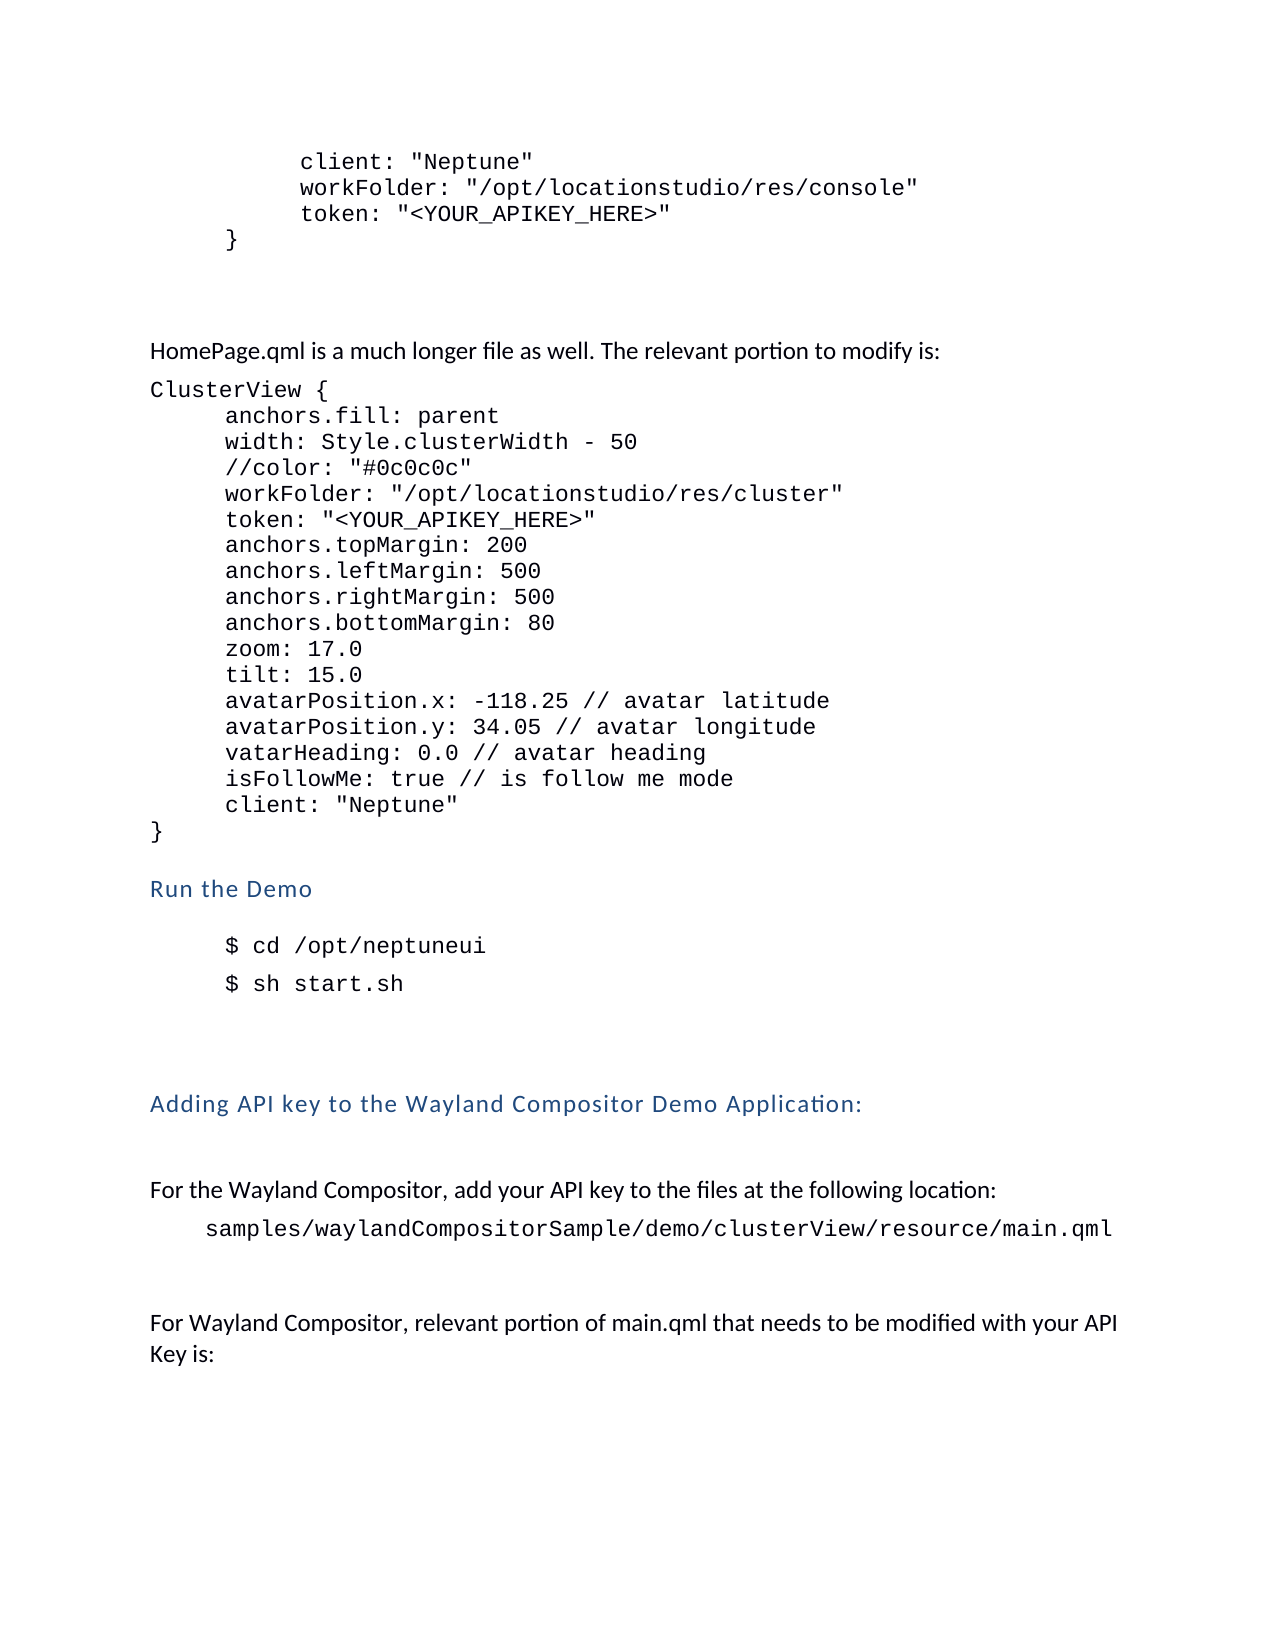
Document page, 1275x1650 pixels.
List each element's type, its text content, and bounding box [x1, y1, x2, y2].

subtitle Adding API key to the Wayland Compositor Demo Application: [150, 1088, 1125, 1118]
text $ sh start.sh [225, 973, 1125, 998]
text anchors.leftMargin: 500 [225, 560, 1125, 586]
text token: "<YOUR_APIKEY_HERE>" [300, 202, 1125, 228]
text //color: "#0c0c0c" [225, 456, 1125, 482]
text vatarHeading: 0.0 // avatar heading [225, 741, 1125, 767]
text HomePage.qml is a much longer file as well. The relevant portion to modify is: [150, 335, 1125, 366]
text avatarPosition.y: 34.05 // avatar longitude [225, 715, 1125, 741]
text tilt: 15.0 [225, 663, 1125, 689]
text workFolder: "/opt/locationstudio/res/console" [300, 176, 1125, 202]
text For the Wayland Compositor, add your API key to the files at the following location: [150, 1174, 1125, 1204]
text client: "Neptune" [225, 793, 1125, 819]
text ClusterView { [150, 378, 1125, 404]
text avatarPosition.x: -118.25 // avatar latitude [225, 689, 1125, 715]
text } [225, 228, 1125, 254]
text samples/waylandCompositorSample/demo/clusterView/resource/main.qml [150, 1217, 1125, 1243]
text anchors.topMargin: 200 [225, 534, 1125, 560]
text } [150, 819, 1125, 845]
text isFollowMe: true // is follow me mode [225, 767, 1125, 793]
subtitle Run the Demo [150, 873, 1125, 904]
text For Wayland Compositor, relevant portion of main.qml that needs to be modified with your API Key is: [150, 1307, 1125, 1368]
text workFolder: "/opt/locationstudio/res/cluster" [225, 482, 1125, 508]
text $ cd /opt/neptuneui [225, 934, 1125, 960]
text anchors.rightMargin: 500 [225, 586, 1125, 612]
text anchors.fill: parent [225, 404, 1125, 430]
text anchors.bottomMargin: 80 [225, 612, 1125, 638]
text token: "<YOUR_APIKEY_HERE>" [225, 508, 1125, 534]
text client: "Neptune" [300, 150, 1125, 176]
text width: Style.clusterWidth - 50 [225, 430, 1125, 456]
text zoom: 17.0 [225, 638, 1125, 663]
